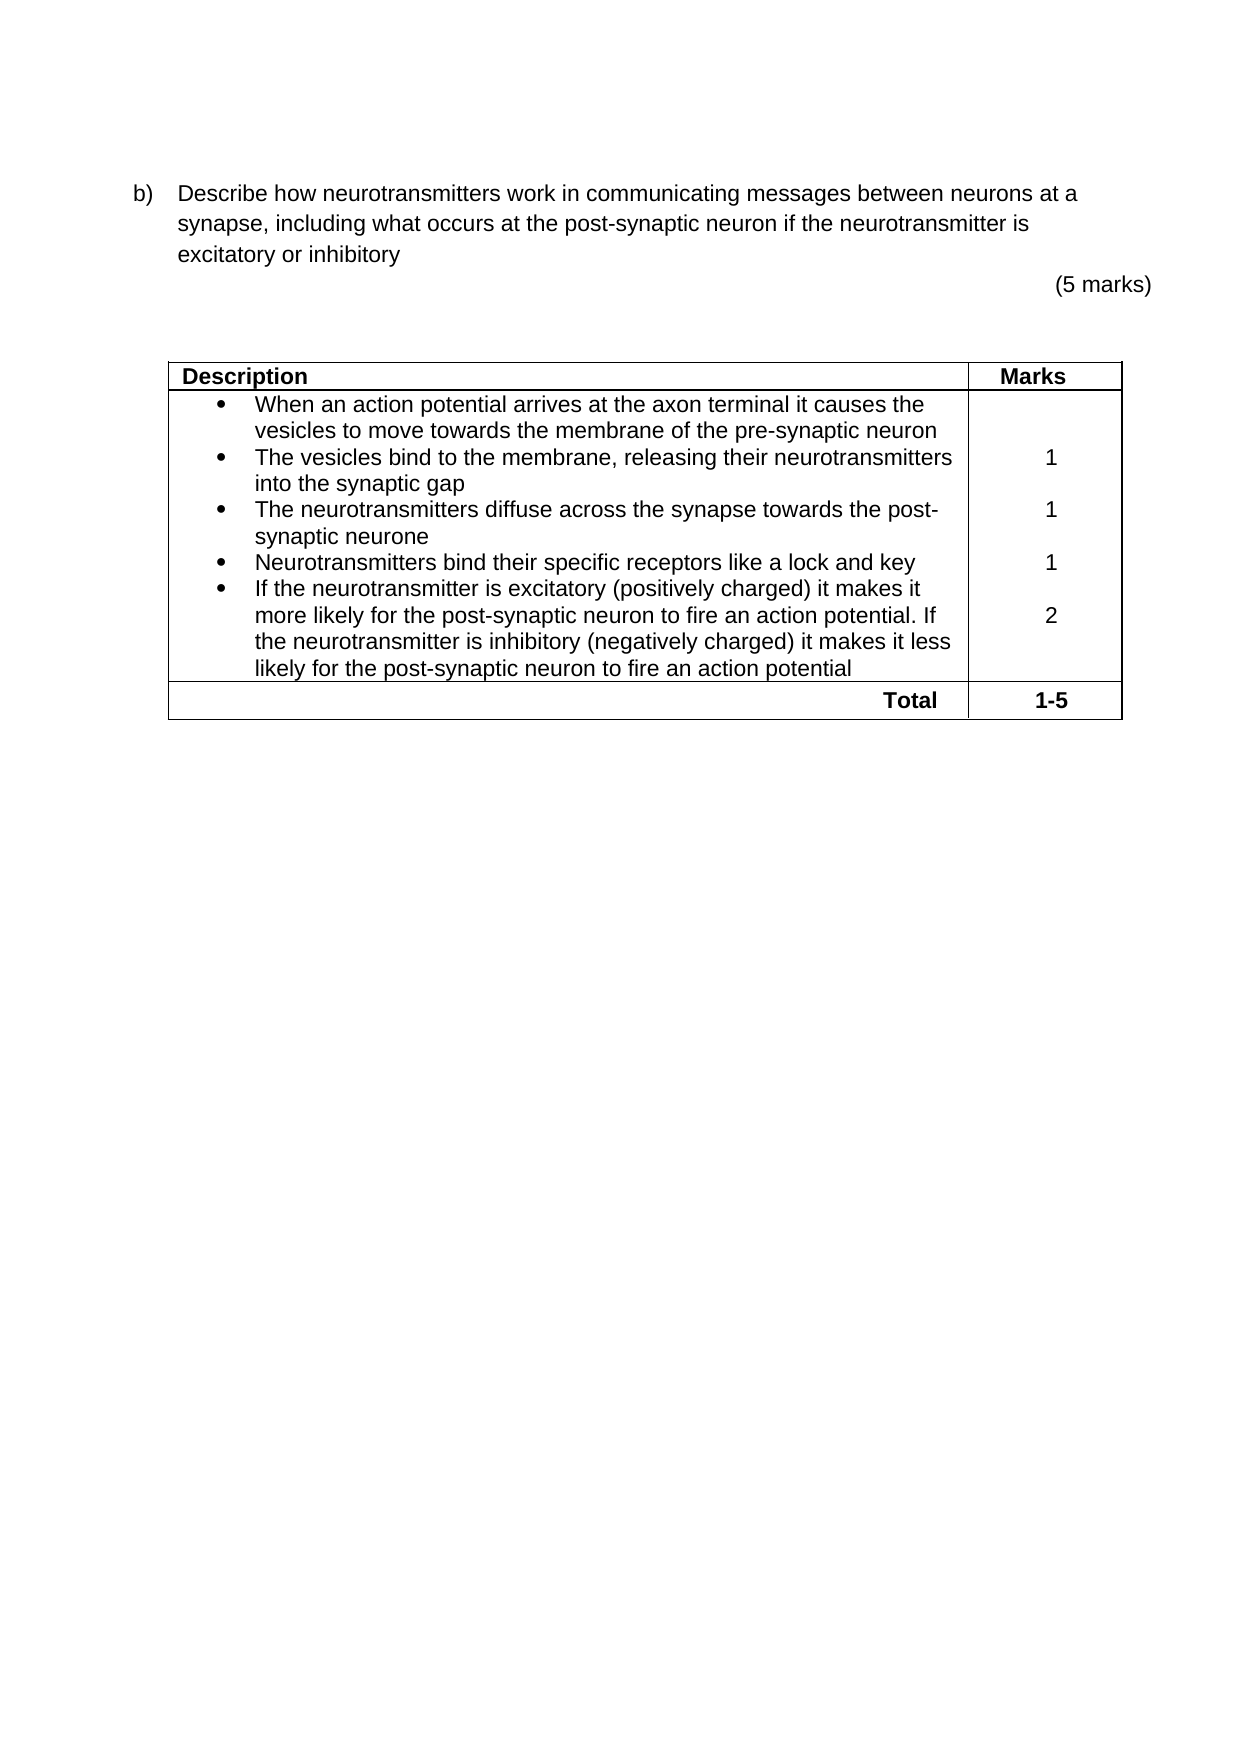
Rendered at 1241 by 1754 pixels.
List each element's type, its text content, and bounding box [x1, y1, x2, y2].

table_header Description [169, 363, 968, 389]
text b) Describe how neurotransmitters work in communicating messages between neurons at a synapse, including what occurs at the post-synaptic neuron if the neurotransmitter is excitatory or inhibitory (5 marks) [133, 180, 1122, 297]
table_cell 1 1 1 2 [969, 391, 1121, 681]
table_header Marks [969, 363, 1121, 389]
table_cell When an action potential arrives at the axon terminal it causes the vesicles to move towards the membrane of the pre-synaptic neuron The vesicles bind to the membrane, releasing their neurotransmitters into the synaptic gap The neurotransmitters diffuse across the synapse towards the post-synaptic neurone Neurotransmitters bind their specific receptors like a lock and key If the neurotransmitter is excitatory (positively charged) it makes it more likely for the post-synaptic neuron to fire an action potential. If the neurotransmitter is inhibitory (negatively charged) it makes it less likely for the post-synaptic neuron to fire an action potential [169, 391, 968, 681]
table_cell 1-5 [969, 682, 1121, 718]
table_cell Total [169, 682, 968, 718]
